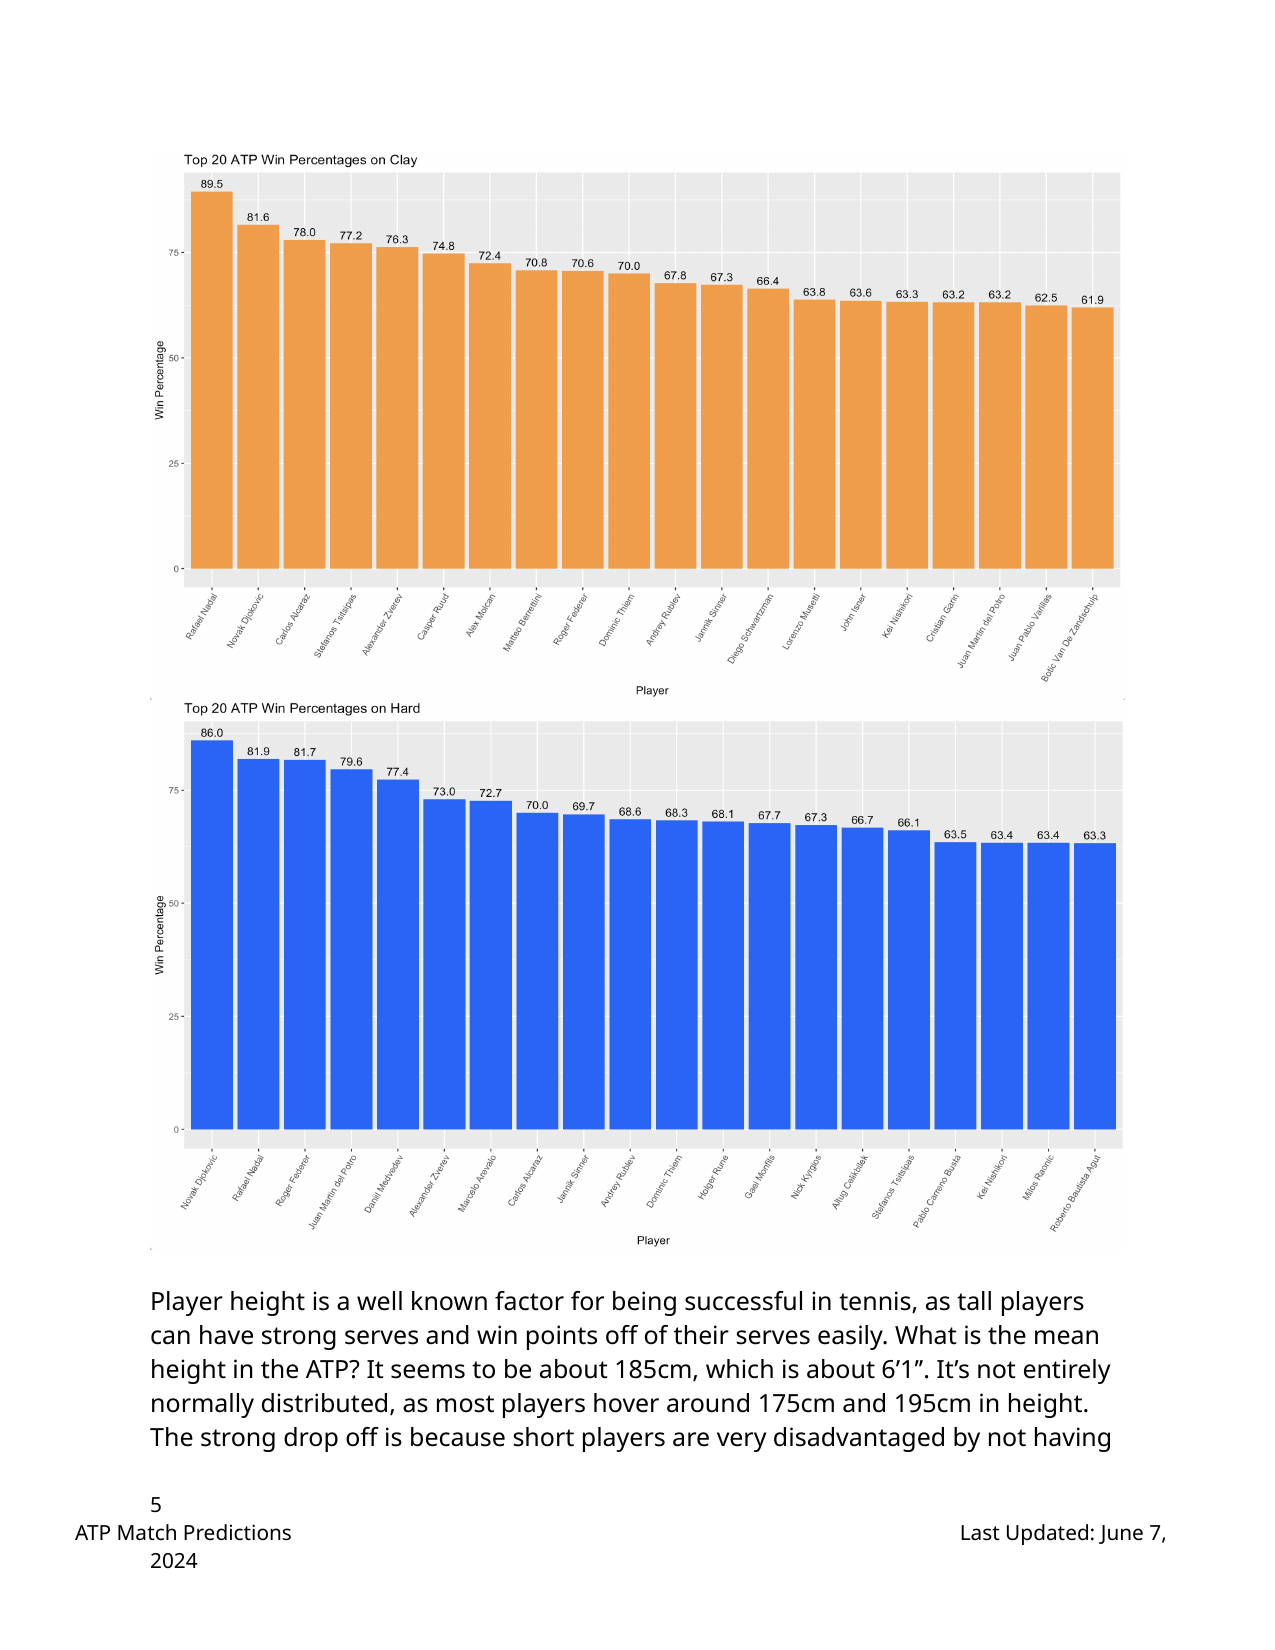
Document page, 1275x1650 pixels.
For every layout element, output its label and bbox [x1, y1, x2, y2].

picture [150, 150, 1125, 1250]
text [150, 1283, 1125, 1454]
